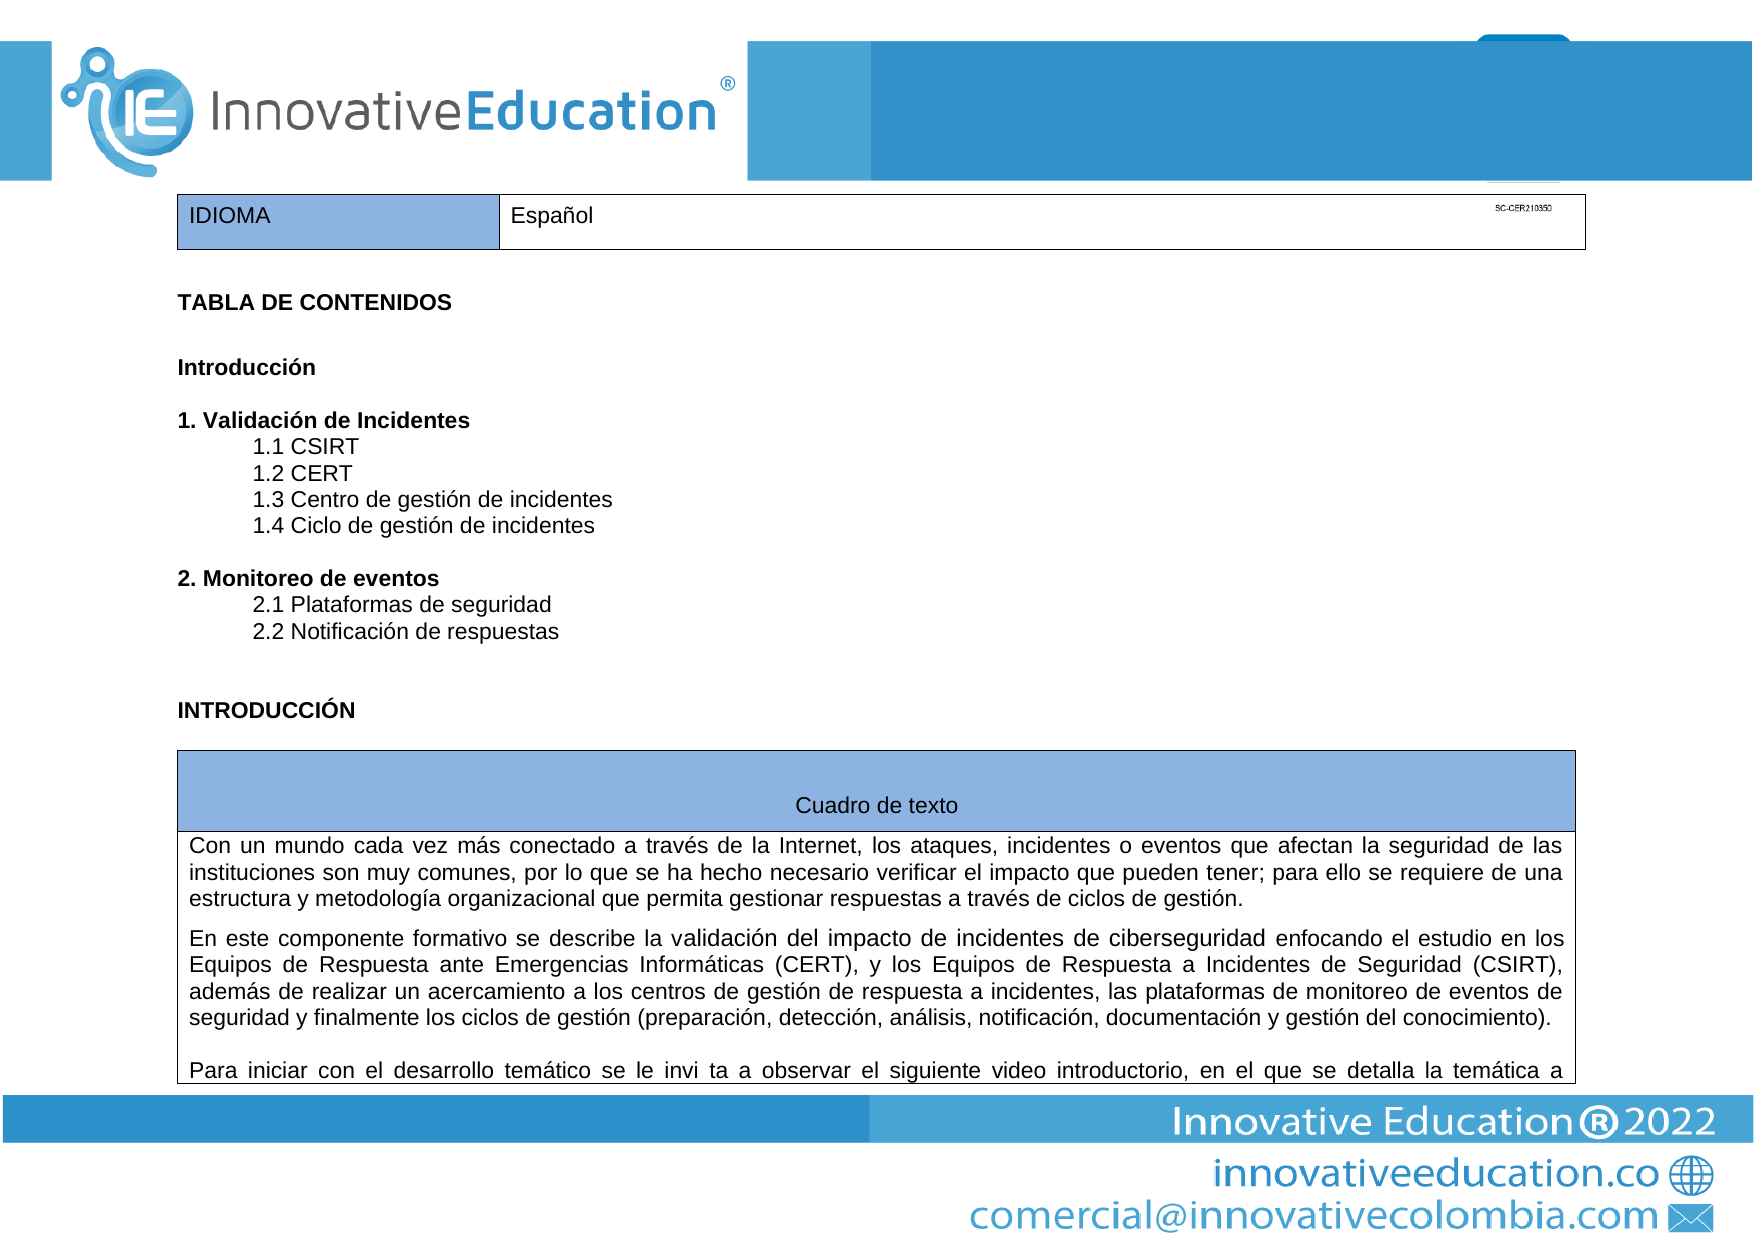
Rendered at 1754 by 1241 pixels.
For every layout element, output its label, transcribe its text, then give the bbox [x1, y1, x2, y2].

table_header Cuadro de texto [178, 751, 1575, 831]
table_cell IDIOMA [178, 195, 499, 249]
text 2. Monitoreo de eventos [177, 565, 1577, 591]
text 1.4 Ciclo de gestión de incidentes [252, 512, 1577, 539]
text INTRODUCCIÓN [177, 697, 1577, 723]
text 1. Validación de Incidentes [177, 407, 1577, 433]
text 1.2 CERT [252, 460, 1577, 486]
picture [0, 28, 1752, 194]
picture [2, 1093, 1754, 1239]
text 2.1 Plataformas de seguridad [252, 591, 1577, 618]
table_cell Español [500, 195, 1585, 249]
text 1.1 CSIRT [252, 433, 1577, 460]
text Introducción [177, 354, 1577, 381]
text 1.3 Centro de gestión de incidentes [252, 486, 1577, 512]
subtitle TABLA DE CONTENIDOS [177, 289, 1577, 315]
text 2.2 Notificación de respuestas [252, 618, 1577, 644]
